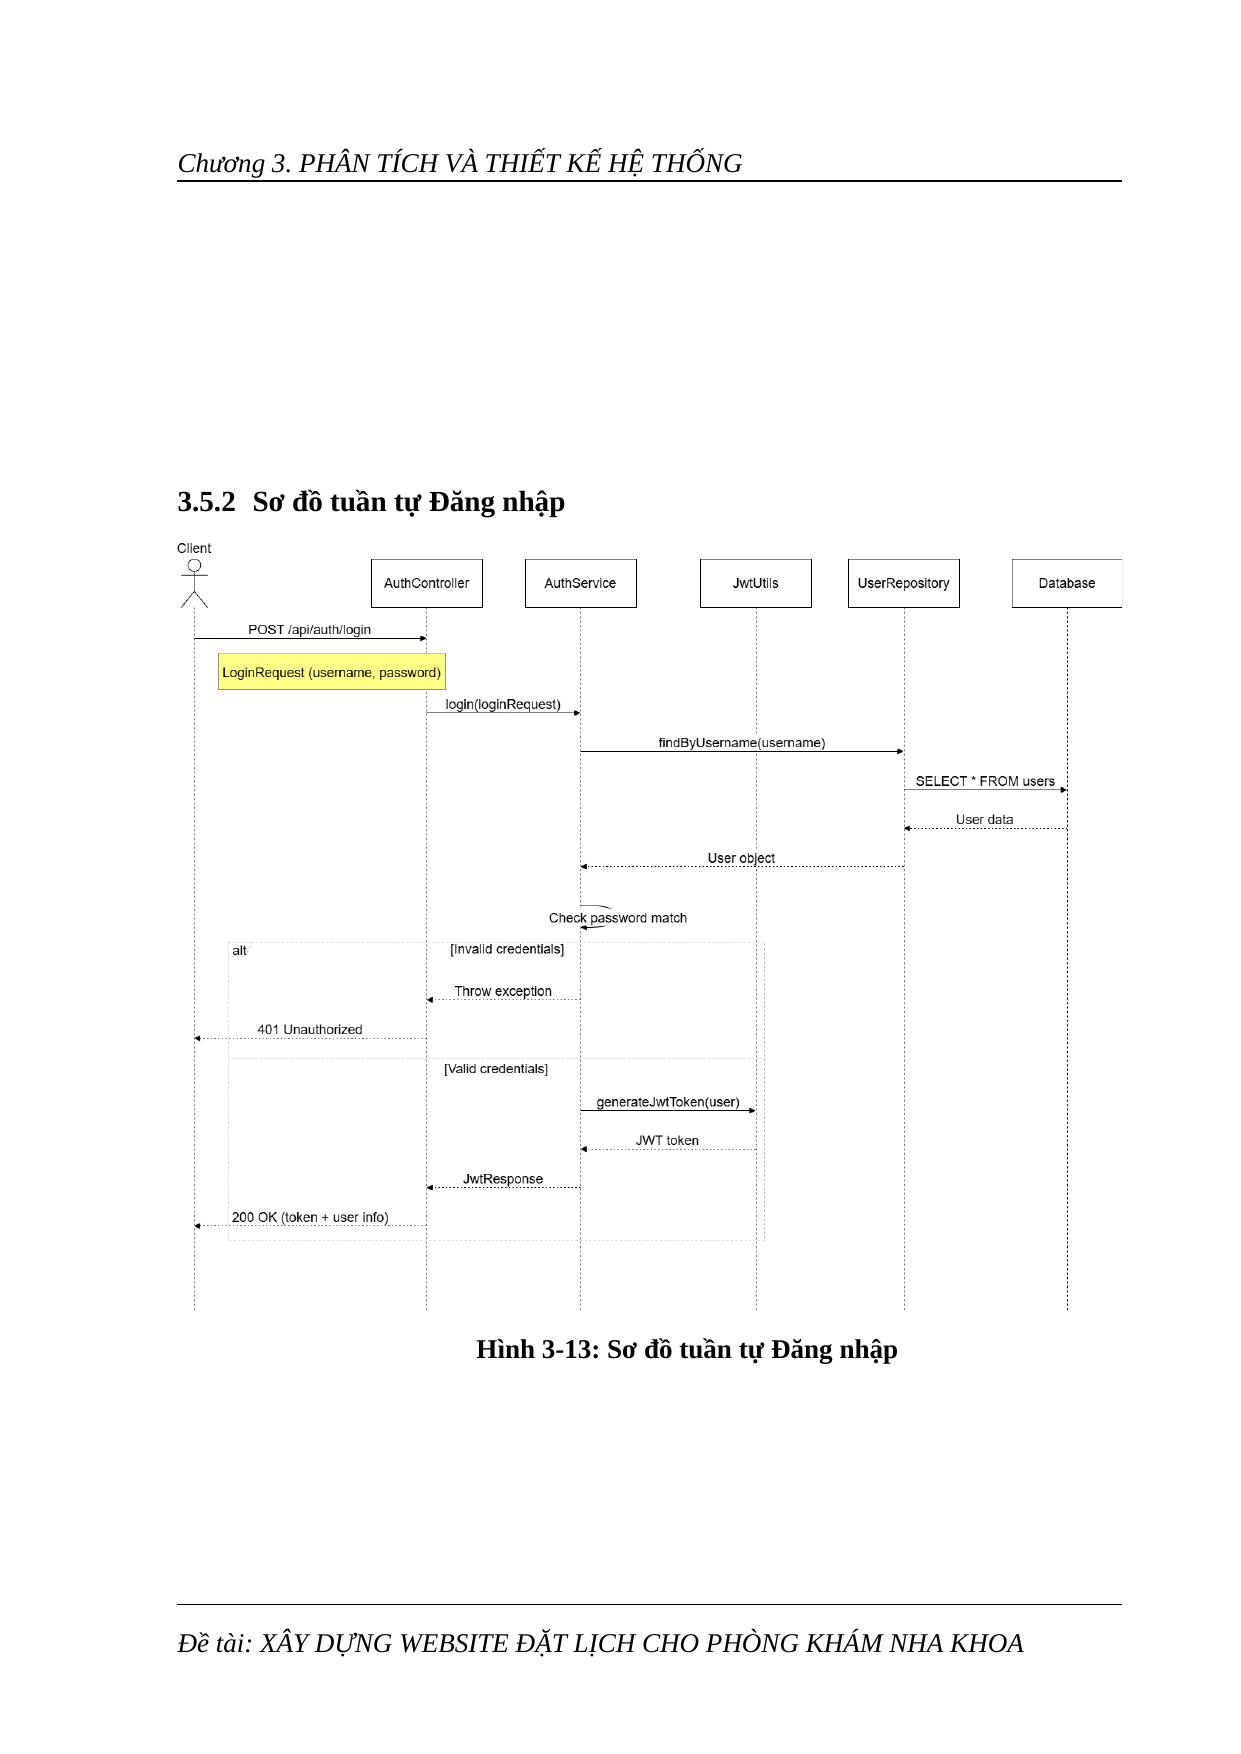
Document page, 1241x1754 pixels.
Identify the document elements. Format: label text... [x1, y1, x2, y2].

picture [177, 540, 1123, 1311]
list Sơ đồ tuần tự Đăng nhập [177, 484, 1122, 518]
text Hình 3-13: Sơ đồ tuần tự Đăng nhập [252, 1333, 1122, 1364]
